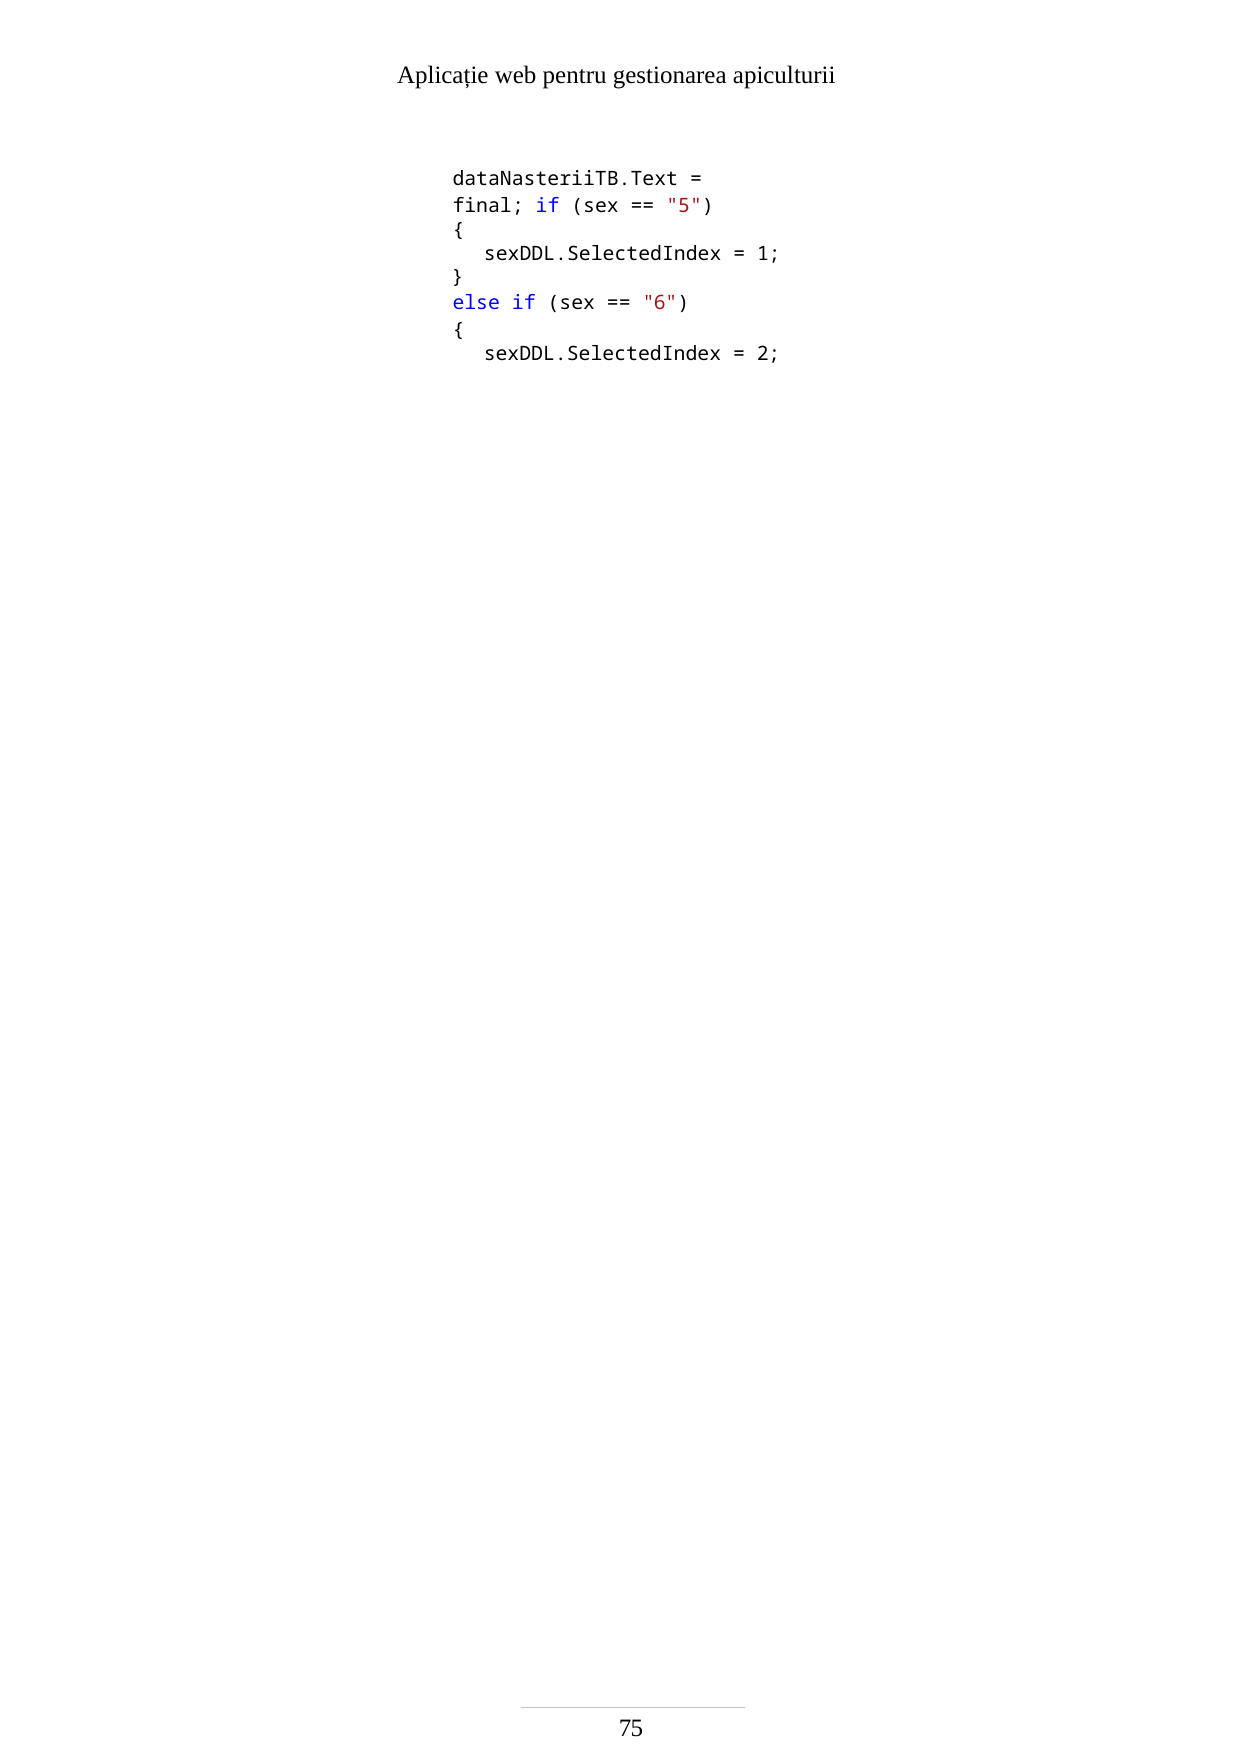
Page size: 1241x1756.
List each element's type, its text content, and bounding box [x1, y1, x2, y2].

text sexDDL.SelectedIndex = 2; [100, 342, 1164, 365]
text else if (sex == "6") [452, 288, 1180, 315]
picture [183, 1705, 1081, 1714]
text sexDDL.SelectedIndex = 1; [100, 242, 1164, 265]
text } [187, 265, 729, 288]
text dataNasteriiTB.Text = final; if (sex == "5") [452, 164, 763, 218]
text { [452, 218, 1180, 242]
text { [452, 315, 1180, 342]
